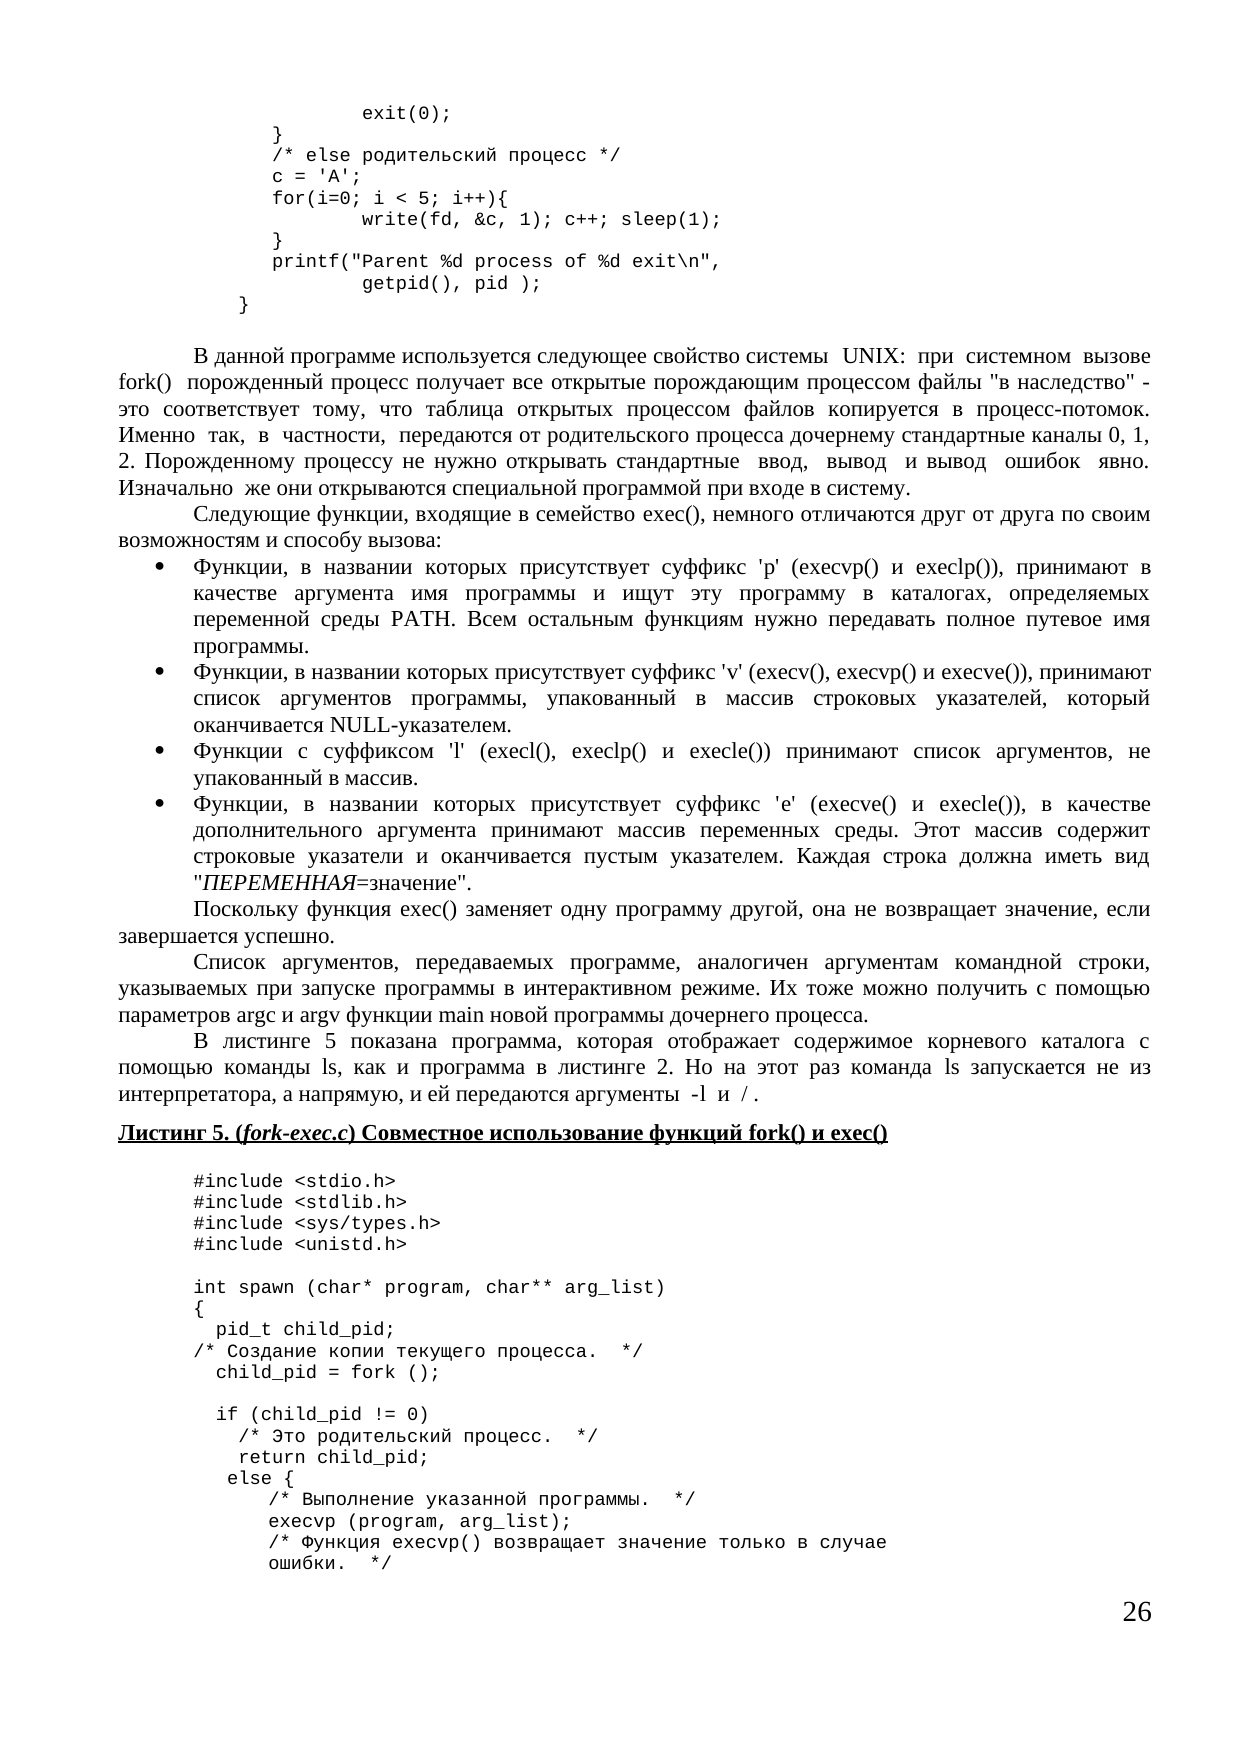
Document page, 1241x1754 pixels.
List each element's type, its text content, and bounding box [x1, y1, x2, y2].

text #include <stdio.h> [193, 1171, 1152, 1193]
text int spawn (char* program, char** arg_list) [193, 1278, 1152, 1299]
text pid_t child_pid; [193, 1320, 1152, 1341]
text { [193, 1299, 1152, 1320]
text В листинге 5 показана программа, которая отображает содержимое корневого каталога с помощью команды ls, как и программа в листинге 2. Но на этот раз команда ls запускается не из интерпретатора, а напрямую, и ей передаются аргументы -l и / . [118, 1027, 1152, 1106]
text return child_pid; [193, 1448, 1152, 1469]
text Следующие функции, входящие в семейство exec(), немного отличаются друг от друга по своим возможностям и способу вызова: [118, 500, 1152, 553]
text } [118, 231, 1152, 252]
text write(fd, &c, 1); c++; sleep(1); [118, 210, 1152, 231]
text execvp (program, arg_list); [193, 1511, 1152, 1533]
list Функции, в названии которых присутствует суффикс 'e' (execve() и execle()), в качестве дополнительного аргумента принимают массив переменных среды. Этот массив содержит строковые указатели и оканчивается пустым указателем. Каждая строка должна иметь вид "ПЕРЕМЕННАЯ=значение". [156, 790, 1152, 895]
text Список аргументов, передаваемых программе, аналогичен аргументам командной строки, указываемых при запуске программы в интерактивном режиме. Их тоже можно получить с помощью параметров argc и argv функции main новой программы дочернего процесса. [118, 948, 1152, 1027]
text /* Это родительский процесс. */ [193, 1426, 1152, 1448]
text Листинг 5. (fork-exec.c) Совместное использование функций fork() и exec() [118, 1119, 1152, 1145]
text ошибки. */ [193, 1554, 1152, 1575]
text #include <sys/types.h> [193, 1214, 1152, 1235]
list Функции, в названии которых присутствует суффикс 'v' (execv(), execvp() и execve()), принимают список аргументов программы, упакованный в массив строковых указателей, который оканчивается NULL-указателем. [156, 658, 1152, 737]
text } [118, 295, 1152, 316]
text exit(0); [118, 103, 1152, 125]
list Функции с суффиксом 'l' (execl(), execlp() и execle()) принимают список аргументов, не упакованный в массив. [156, 737, 1152, 790]
text else { [193, 1469, 1152, 1490]
text for(i=0; i < 5; i++){ [118, 188, 1152, 210]
text /* Функция execvp() возвращает значение только в случае [193, 1533, 1152, 1554]
text c = 'A'; [118, 167, 1152, 188]
text } [118, 125, 1152, 146]
text #include <unistd.h> [193, 1235, 1152, 1256]
list Функции, в названии которых присутствует суффикс 'p' (execvp() и execlp()), принимают в качестве аргумента имя программы и ищут эту программу в каталогах, определяемых переменной среды PATH. Всем остальным функциям нужно передавать полное путевое имя программы. [156, 553, 1152, 658]
text Поскольку функция exec() заменяет одну программу другой, она не возвращает значение, если завершается успешно. [118, 895, 1152, 948]
text printf("Parent %d process of %d exit\n", [118, 252, 1152, 273]
text child_pid = fork (); [193, 1363, 1152, 1384]
text /* Выполнение указанной программы. */ [193, 1490, 1152, 1511]
text #include <stdlib.h> [193, 1193, 1152, 1214]
text В данной программе используется следующее свойство системы UNIX: при системном вызове fork() порожденный процесс получает все открытые порождающим процессом файлы "в наследство" - это соответствует тому, что таблица открытых процессом файлов копируется в процесс-потомок. Именно так, в частности, передаются от родительского процесса дочернему стандартные каналы 0, 1, 2. Порожденному процессу не нужно открывать стандартные ввод, вывод и вывод ошибок явно. Изначально же они открываются специальной программой при входе в систему. [118, 342, 1152, 500]
text /* else родительский процесс */ [118, 146, 1152, 167]
text /* Создание копии текущего процесса. */ [193, 1341, 1152, 1363]
text if (child_pid != 0) [193, 1405, 1152, 1426]
text getpid(), pid ); [118, 273, 1152, 295]
